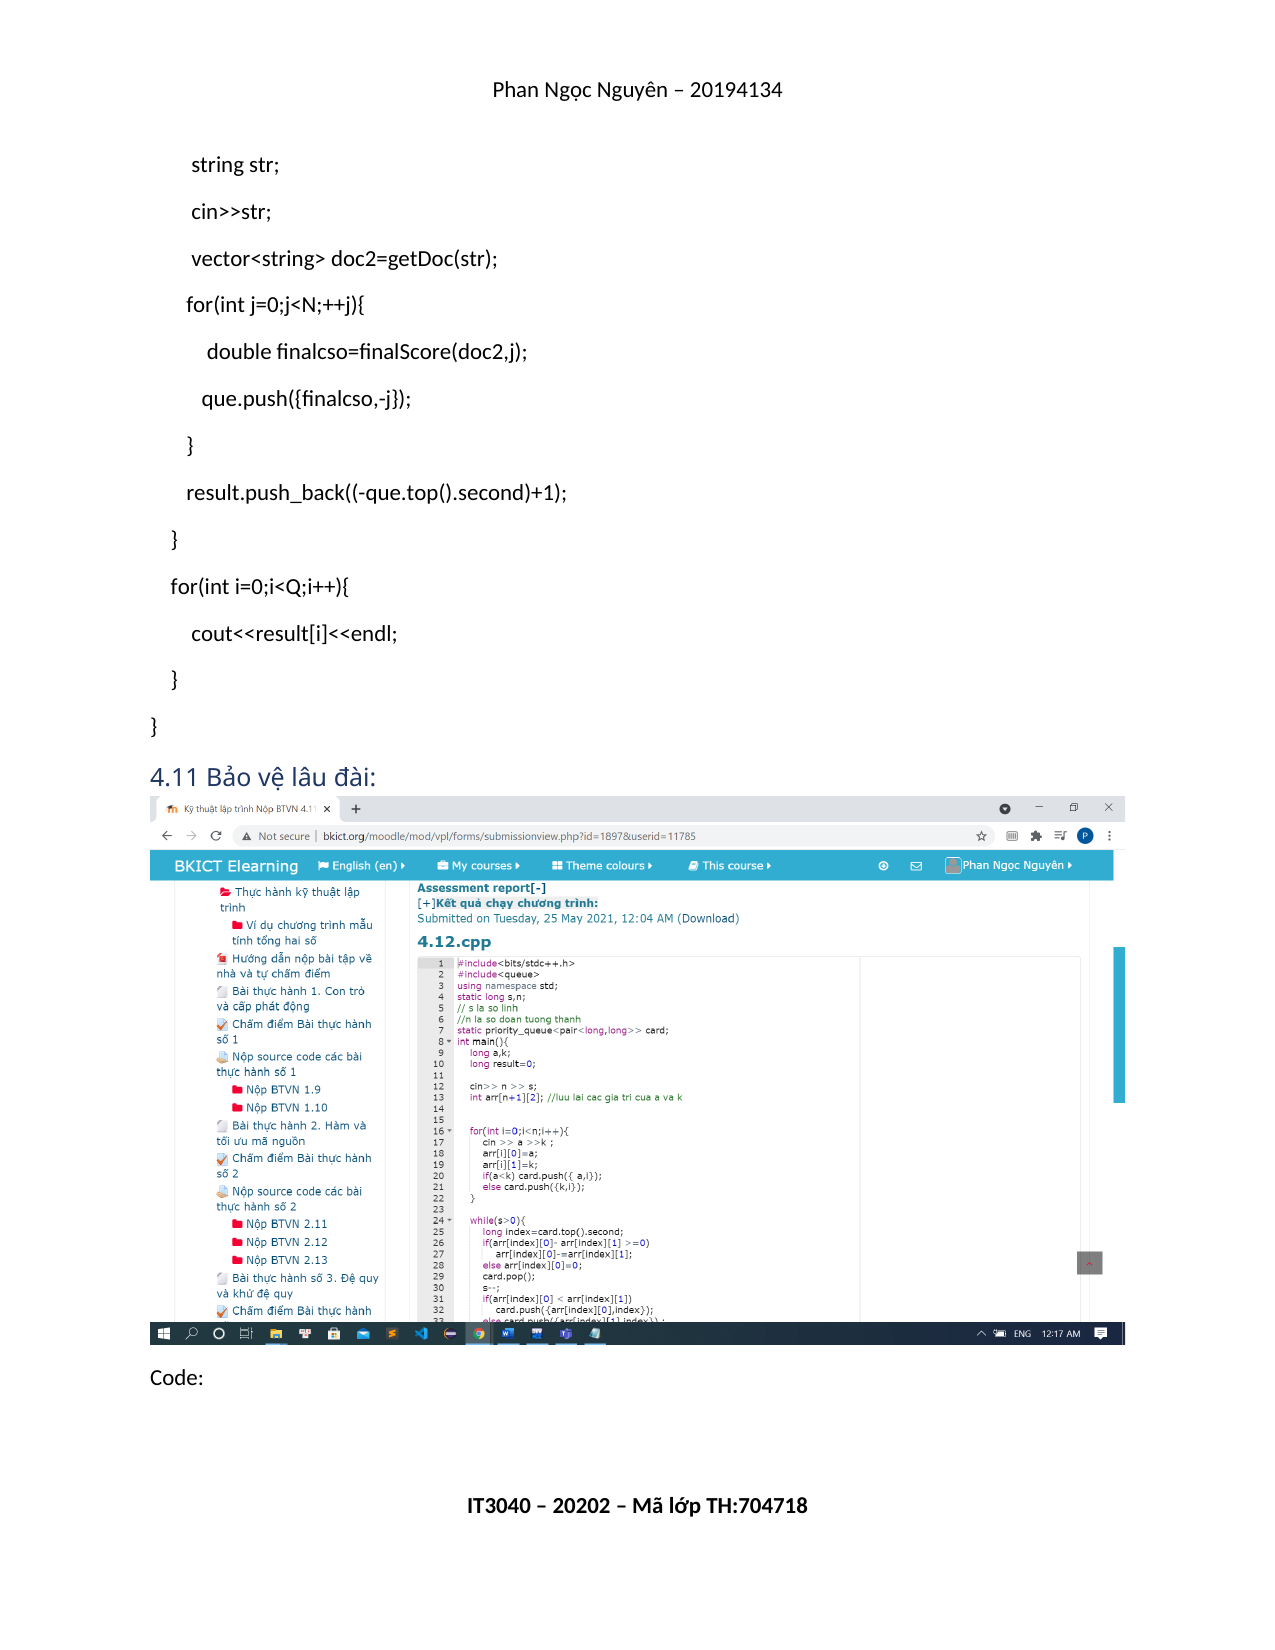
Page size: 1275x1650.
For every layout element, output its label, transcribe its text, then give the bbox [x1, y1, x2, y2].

text for(int i=0;i<Q;i++){ [150, 572, 1125, 600]
text Code: [150, 1363, 1125, 1391]
text for(int j=0;j<N;++j){ [150, 291, 1125, 319]
subtitle 4.11 Bảo vệ lâu đài: [150, 759, 1125, 793]
picture [150, 796, 1125, 1345]
text vector<string> doc2=getDoc(str); [150, 244, 1125, 272]
text cout<<result[i]<<endl; [150, 619, 1125, 647]
text } [150, 431, 1125, 459]
text double finalcso=finalScore(doc2,j); [150, 337, 1125, 366]
text } [150, 666, 1125, 694]
text } [150, 525, 1125, 553]
text result.push_back((-que.top().second)+1); [150, 478, 1125, 506]
text que.push({finalcso,-j}); [150, 384, 1125, 412]
text cin>>str; [150, 197, 1125, 225]
text } [150, 712, 1125, 741]
text string str; [150, 150, 1125, 178]
